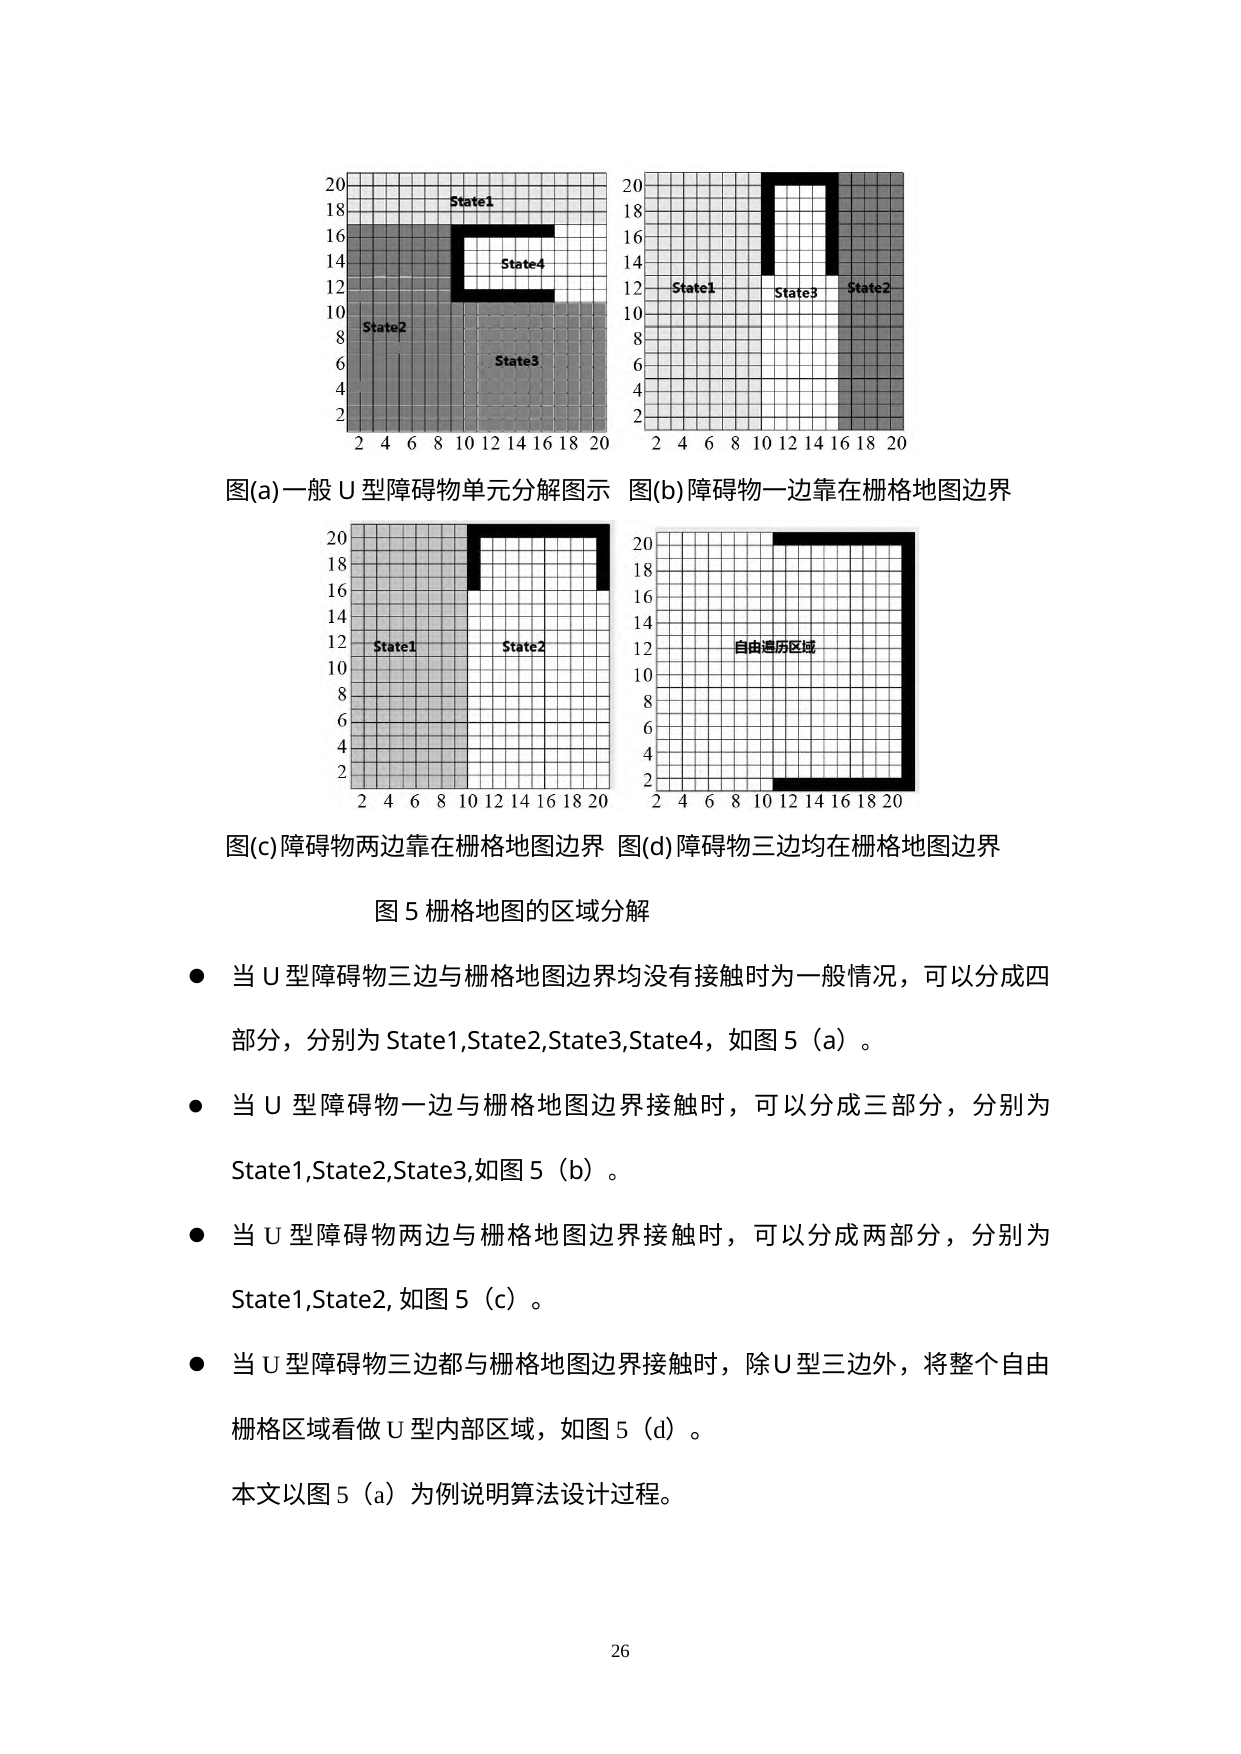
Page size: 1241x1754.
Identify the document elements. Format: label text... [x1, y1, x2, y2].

list 当U型障碍物三边都与栅格地图边界接触时，除Ｕ型三边外，将整个自由栅格区域看做U 型内部区域，如图5（d）。 [187, 1331, 1053, 1460]
text 图(c) 障碍物两边靠在栅格地图边界 图(d) 障碍物三边均在栅格地图边界 [187, 812, 1053, 877]
text 图(a) 一般U型障碍物单元分解图示 图(b) 障碍物一边靠在栅格地图边界 [187, 456, 1053, 521]
text 图5 栅格地图的区域分解 [187, 877, 1053, 942]
list 本文以图5（a）为例说明算法设计过程。 [231, 1460, 1053, 1525]
list 当U型障碍物两边与栅格地图边界接触时，可以分成两部分，分别为State1,State2, 如图5（c）。 [187, 1201, 1053, 1331]
list 当U型障碍物三边与栅格地图边界均没有接触时为一般情况，可以分成四部分，分别为State1,State2,State3,State4，如图5（a）。 [187, 942, 1053, 1071]
list 当U 型障碍物一边与栅格地图边界接触时，可以分成三部分，分别为State1,State2,State3,如图5（b）。 [187, 1071, 1053, 1201]
